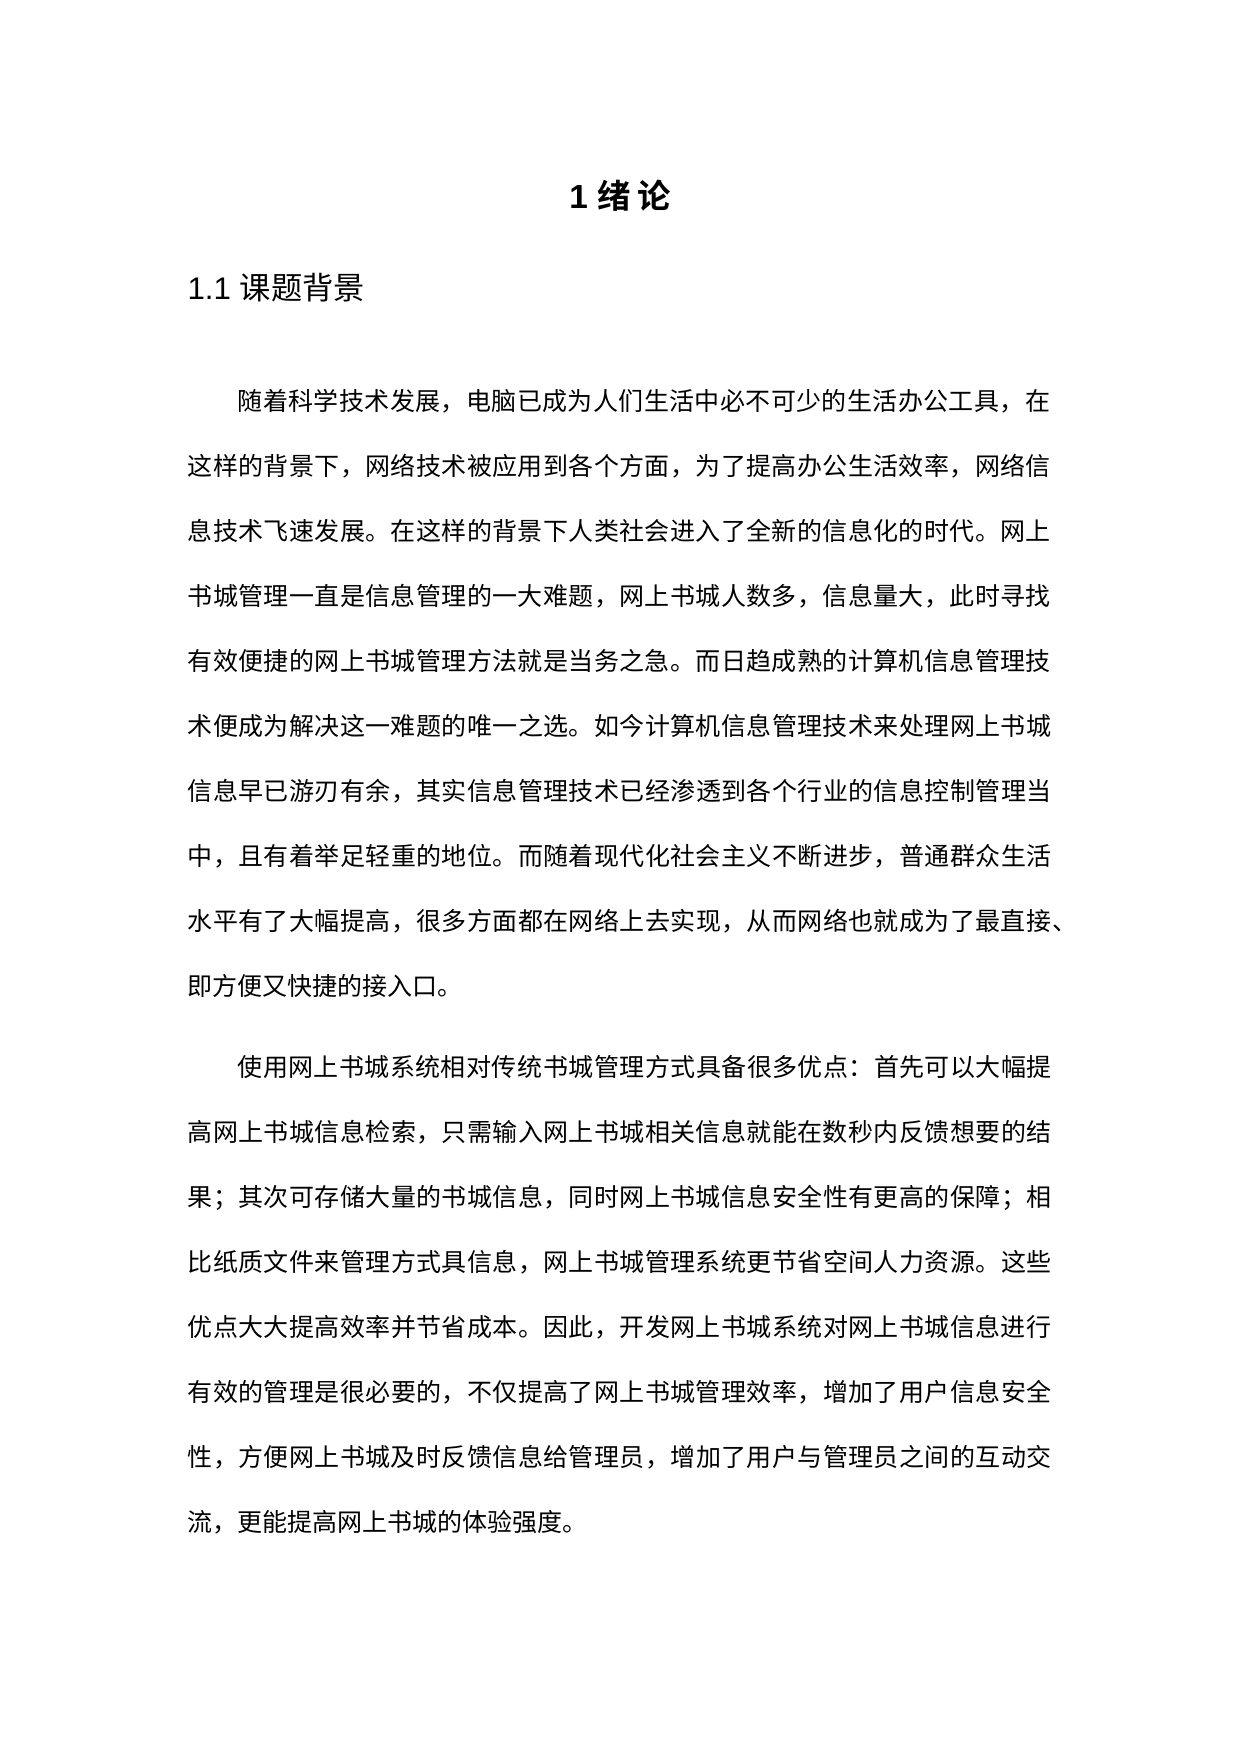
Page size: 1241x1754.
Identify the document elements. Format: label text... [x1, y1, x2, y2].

subtitle 1.1 课题背景 [187, 253, 1053, 318]
subtitle 1 绪 论 [187, 162, 1053, 227]
text 随着科学技术发展，电脑已成为人们生活中必不可少的生活办公工具，在这样的背景下，网络技术被应用到各个方面，为了提高办公生活效率，网络信息技术飞速发展。在这样的背景下人类社会进入了全新的信息化的时代。网上书城管理一直是信息管理的一大难题，网上书城人数多，信息量大，此时寻找有效便捷的网上书城管理方法就是当务之急。而日趋成熟的计算机信息管理技术便成为解决这一难题的唯一之选。如今计算机信息管理技术来处理网上书城信息早已游刃有余，其实信息管理技术已经渗透到各个行业的信息控制管理当中，且有着举足轻重的地位。而随着现代化社会主义不断进步，普通群众生活水平有了大幅提高，很多方面都在网络上去实现，从而网络也就成为了最直接、即方便又快捷的接入口。 [187, 367, 1053, 1017]
text 使用网上书城系统相对传统书城管理方式具备很多优点：首先可以大幅提高网上书城信息检索，只需输入网上书城相关信息就能在数秒内反馈想要的结果；其次可存储大量的书城信息，同时网上书城信息安全性有更高的保障；相比纸质文件来管理方式具信息，网上书城管理系统更节省空间人力资源。这些优点大大提高效率并节省成本。因此，开发网上书城系统对网上书城信息进行有效的管理是很必要的，不仅提高了网上书城管理效率，增加了用户信息安全性，方便网上书城及时反馈信息给管理员，增加了用户与管理员之间的互动交流，更能提高网上书城的体验强度。 [187, 1033, 1053, 1553]
